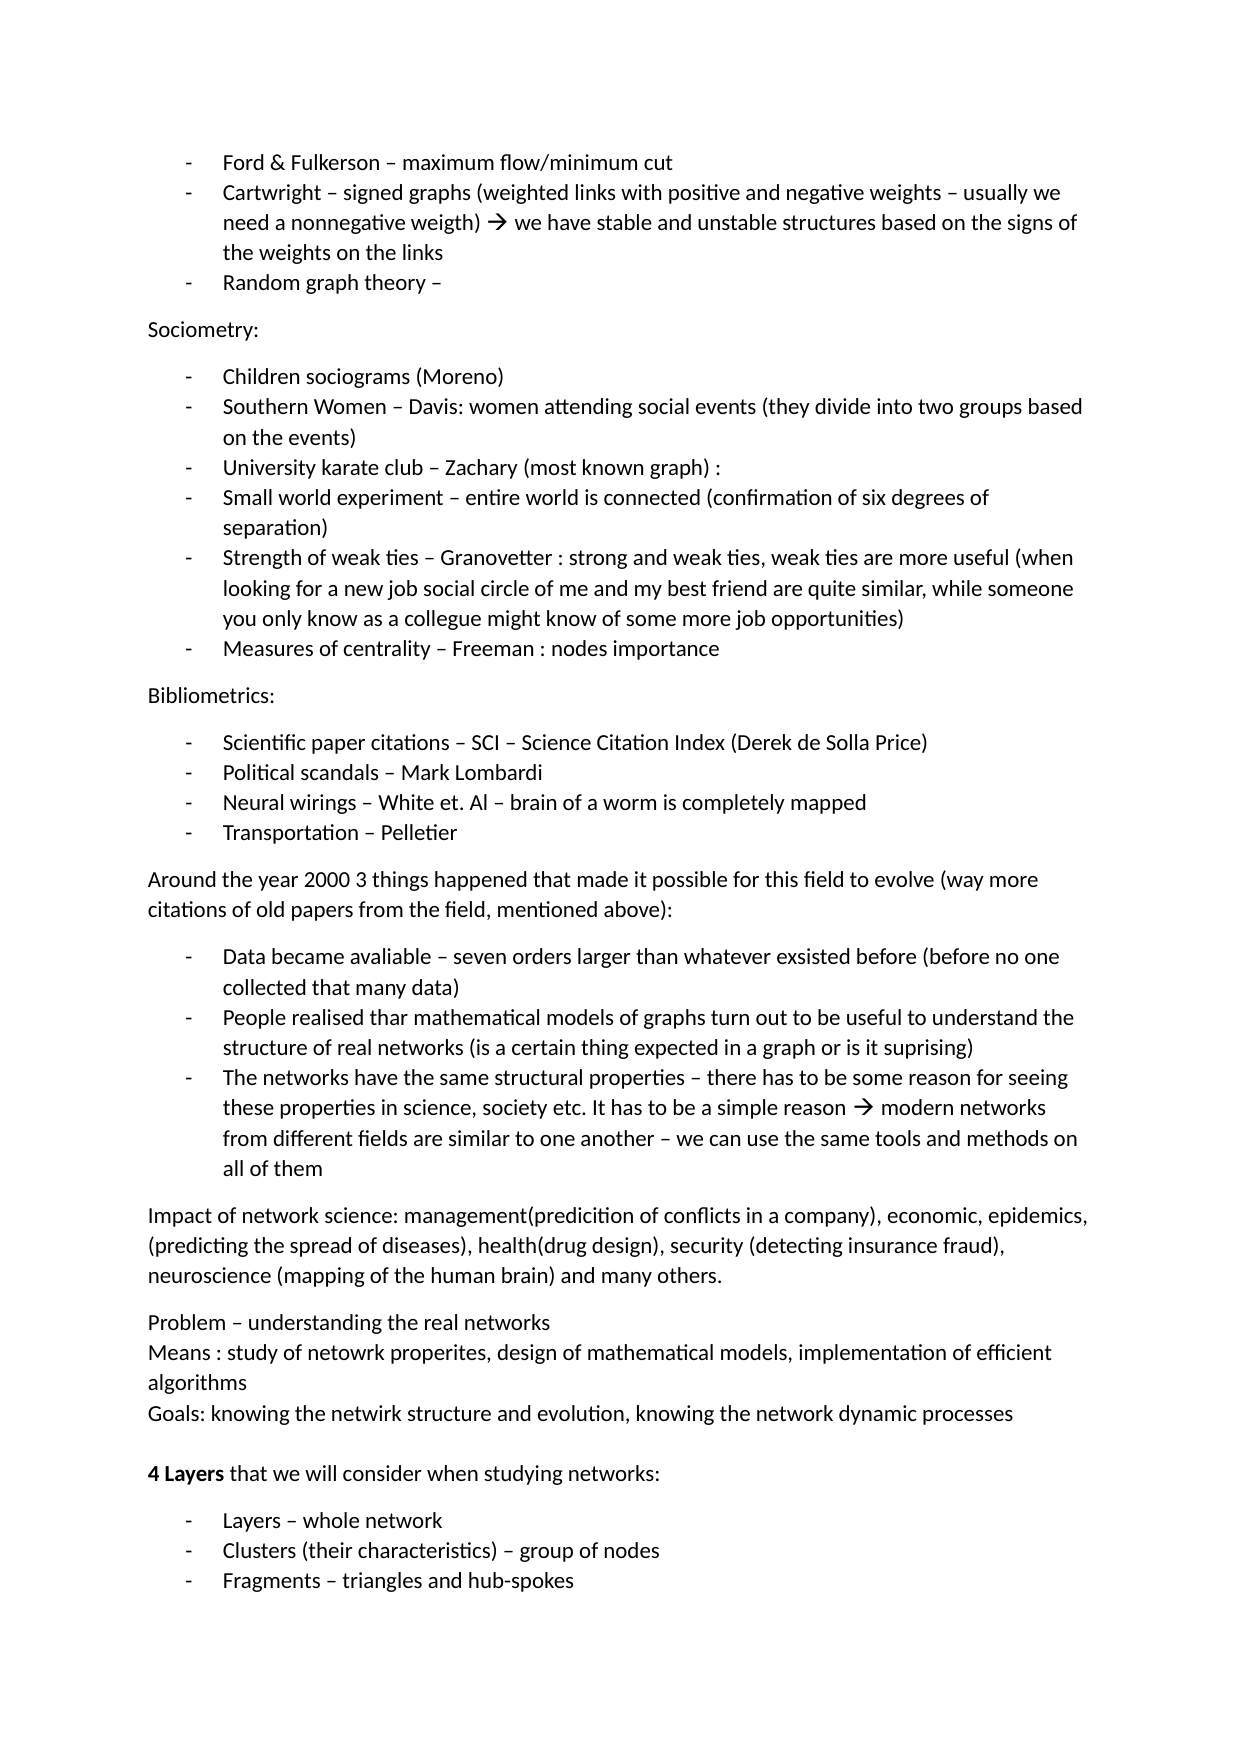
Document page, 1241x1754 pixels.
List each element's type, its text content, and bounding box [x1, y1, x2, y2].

text Impact of network science: management(predicition of conflicts in a company), economic, epidemics,(predicting the spread of diseases), health(drug design), security (detecting insurance fraud), neuroscience (mapping of the human brain) and many others. [148, 1201, 1093, 1289]
list University karate club – Zachary (most known graph) : [185, 453, 1093, 481]
text 4 Layers that we will consider when studying networks: [148, 1459, 1093, 1487]
list Strength of weak ties – Granovetter : strong and weak ties, weak ties are more useful (when looking for a new job social circle of me and my best friend are quite similar, while someone you only know as a collegue might know of some more job opportunities) [185, 543, 1093, 632]
list Cartwright – signed graphs (weighted links with positive and negative weights – usually we need a nonnegative weigth) we have stable and unstable structures based on the signs of the weights on the links [185, 178, 1093, 266]
list Random graph theory – [185, 268, 1093, 296]
text Means : study of netowrk properites, design of mathematical models, implementation of efficient algorithms [148, 1338, 1093, 1396]
text Sociometry: [148, 315, 1093, 343]
list Scientific paper citations – SCI – Science Citation Index (Derek de Solla Price) [185, 728, 1093, 756]
list Data became avaliable – seven orders larger than whatever exsisted before (before no one collected that many data) [185, 942, 1093, 1001]
list Fragments – triangles and hub-spokes [185, 1566, 1093, 1594]
list The networks have the same structural properties – there has to be some reason for seeing these properties in science, society etc. It has to be a simple reason modern networks from different fields are similar to one another – we can use the same tools and methods on all of them [185, 1063, 1093, 1182]
text Bibliometrics: [148, 681, 1093, 709]
list People realised thar mathematical models of graphs turn out to be useful to understand the structure of real networks (is a certain thing expected in a graph or is it suprising) [185, 1003, 1093, 1061]
list Ford & Fulkerson – maximum flow/minimum cut [185, 148, 1093, 176]
list Neural wirings – White et. Al – brain of a worm is completely mapped [185, 788, 1093, 816]
list Measures of centrality – Freeman : nodes importance [185, 634, 1093, 662]
list Children sociograms (Moreno) [185, 362, 1093, 390]
list Small world experiment – entire world is connected (confirmation of six degrees of separation) [185, 483, 1093, 541]
text Around the year 2000 3 things happened that made it possible for this field to evolve (way more citations of old papers from the field, mentioned above): [148, 865, 1093, 923]
list Transportation – Pelletier [185, 818, 1093, 846]
list Clusters (their characteristics) – group of nodes [185, 1536, 1093, 1564]
text Problem – understanding the real networks [148, 1308, 1093, 1336]
text Goals: knowing the netwirk structure and evolution, knowing the network dynamic processes [148, 1399, 1093, 1427]
list Political scandals – Mark Lombardi [185, 758, 1093, 786]
list Southern Women – Davis: women attending social events (they divide into two groups based on the events) [185, 392, 1093, 451]
list Layers – whole network [185, 1506, 1093, 1534]
